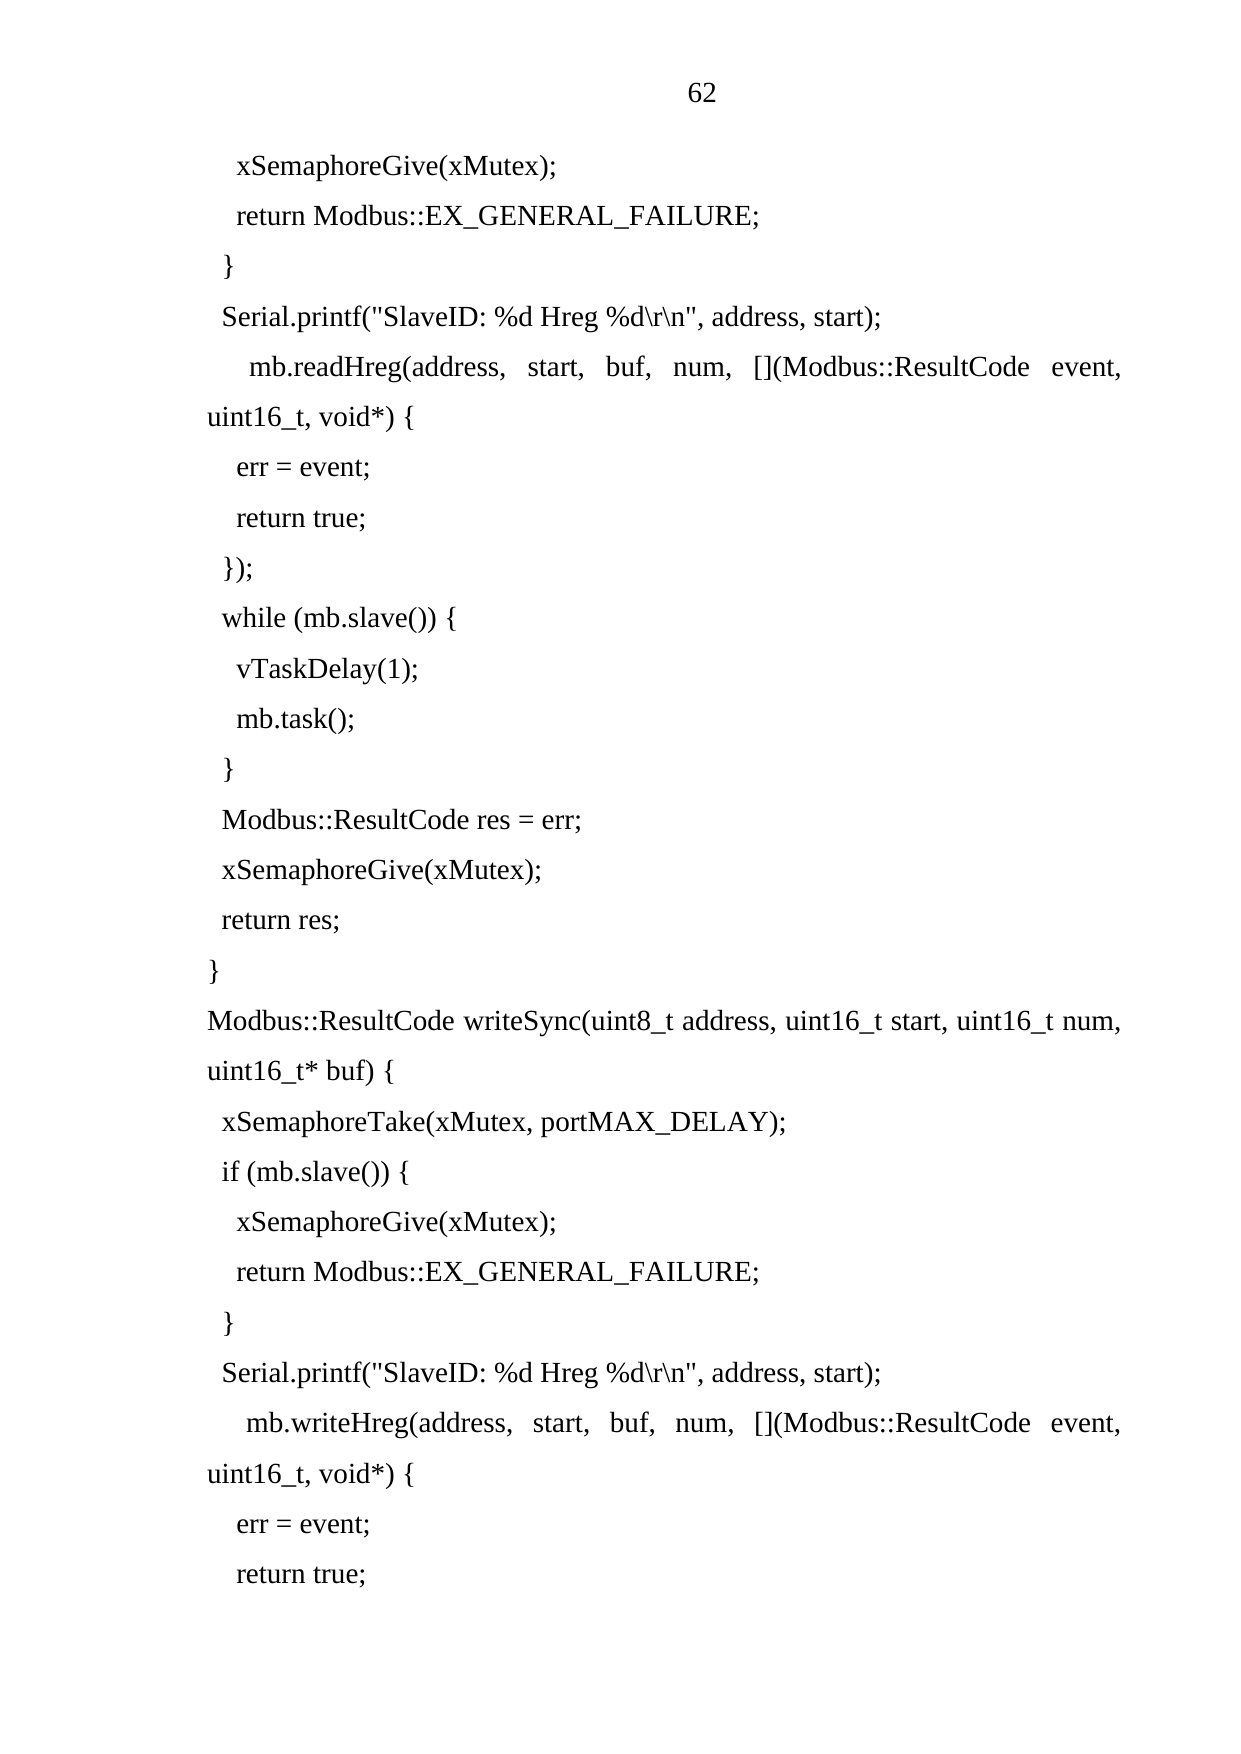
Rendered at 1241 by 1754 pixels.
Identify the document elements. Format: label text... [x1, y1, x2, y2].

text } [207, 953, 1122, 986]
text return Modbus::EX_GENERAL_FAILURE; [207, 198, 1122, 232]
text } [207, 751, 1122, 785]
text return res; [207, 902, 1122, 936]
text if (mb.slave()) { [207, 1154, 1122, 1187]
text Serial.printf("SlaveID: %d Hreg %d\r\n", address, start); [207, 299, 1122, 332]
text mb.writeHreg(address, start, buf, num, [](Modbus::ResultCode event, uint16_t, void*) { [207, 1406, 1122, 1489]
text } [207, 248, 1122, 282]
text mb.readHreg(address, start, buf, num, [](Modbus::ResultCode event, uint16_t, void*) { [207, 349, 1122, 433]
text Modbus::ResultCode writeSync(uint8_t address, uint16_t start, uint16_t num, uint16_t* buf) { [207, 1003, 1122, 1087]
text Serial.printf("SlaveID: %d Hreg %d\r\n", address, start); [207, 1355, 1122, 1389]
text while (mb.slave()) { [207, 601, 1122, 634]
text vTaskDelay(1); [207, 651, 1122, 684]
text xSemaphoreGive(xMutex); [207, 148, 1122, 181]
text } [207, 1305, 1122, 1338]
text Modbus::ResultCode res = err; [207, 802, 1122, 835]
text err = event; [207, 449, 1122, 483]
text mb.task(); [207, 701, 1122, 735]
text err = event; [207, 1506, 1122, 1540]
text return Modbus::EX_GENERAL_FAILURE; [207, 1254, 1122, 1288]
text xSemaphoreTake(xMutex, portMAX_DELAY); [207, 1104, 1122, 1137]
text }); [207, 550, 1122, 584]
text return true; [207, 1556, 1122, 1590]
text return true; [207, 500, 1122, 533]
text xSemaphoreGive(xMutex); [207, 852, 1122, 886]
text xSemaphoreGive(xMutex); [207, 1204, 1122, 1238]
